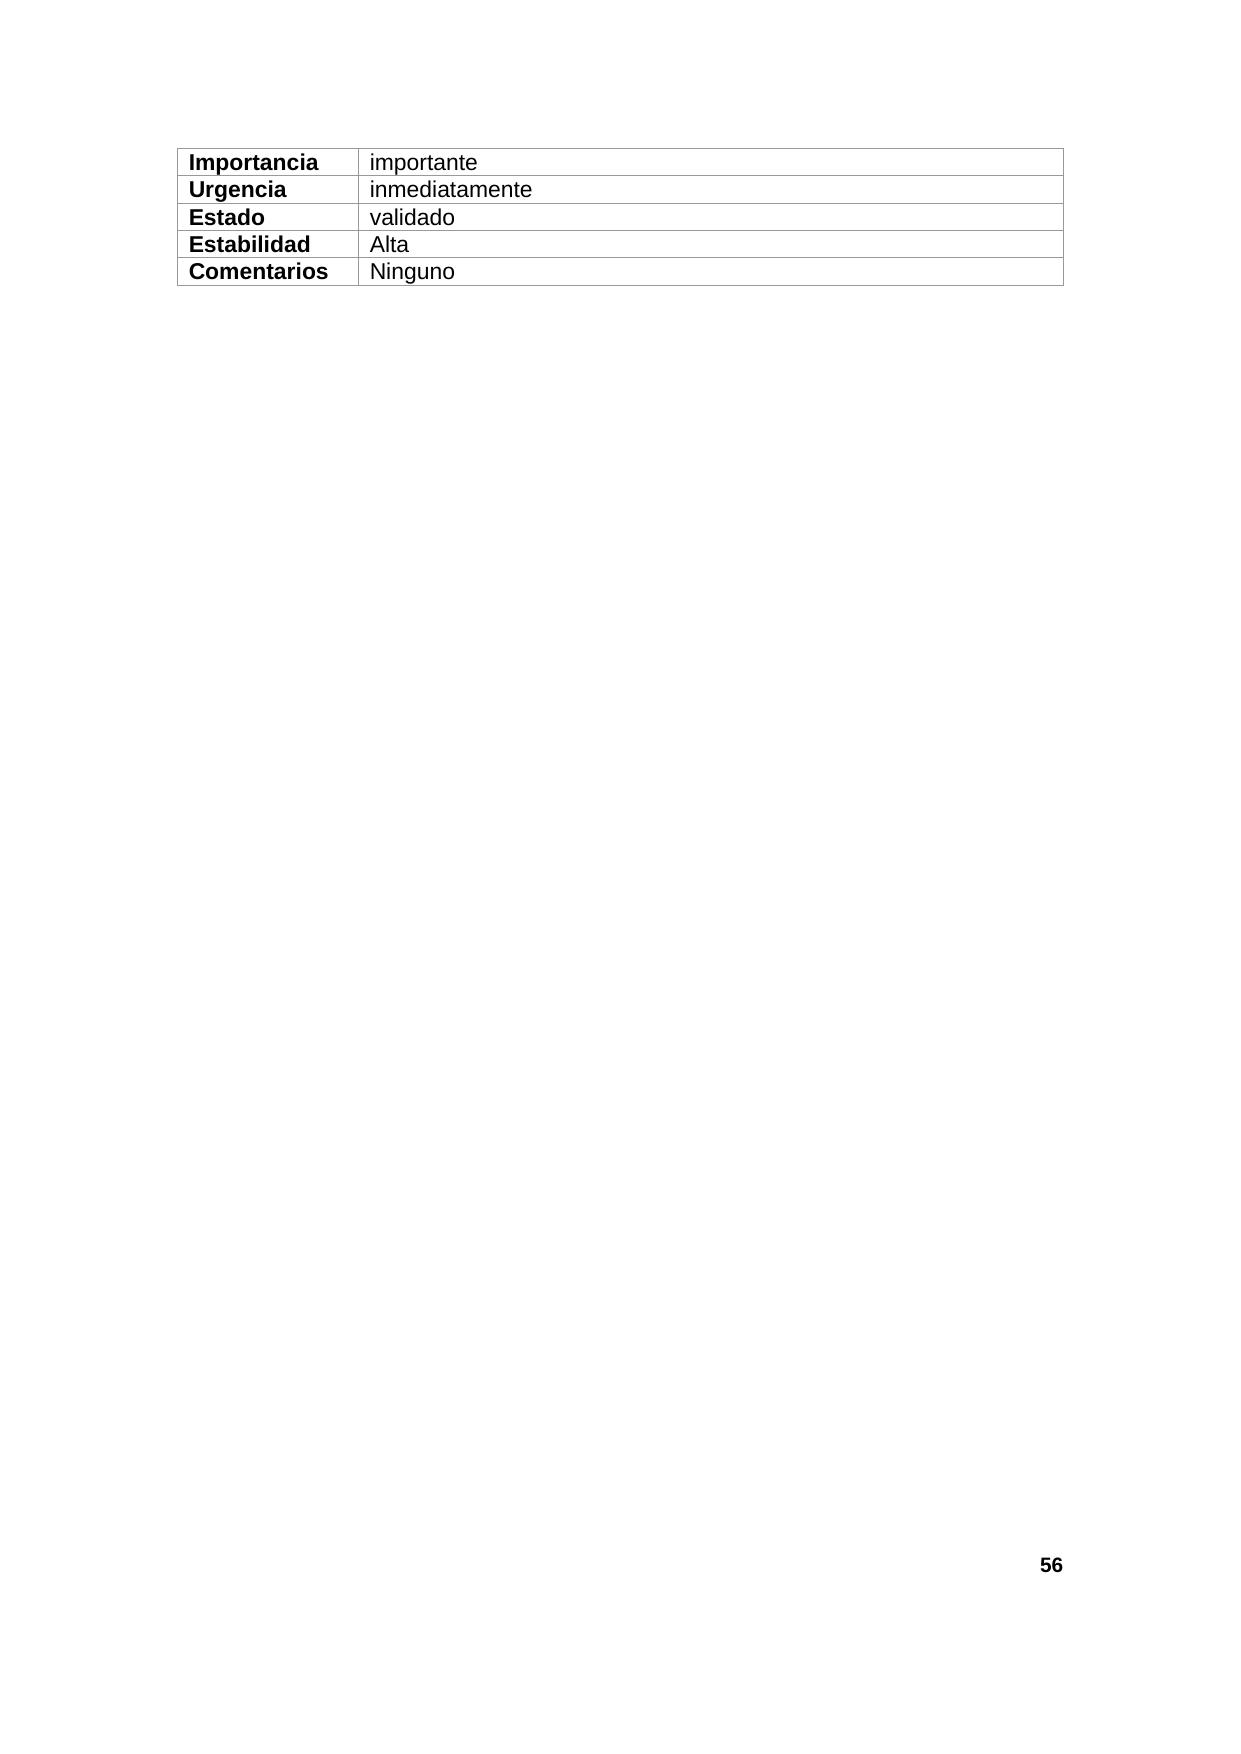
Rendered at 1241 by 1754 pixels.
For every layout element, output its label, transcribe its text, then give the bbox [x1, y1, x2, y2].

table_cell Ninguno [359, 258, 1063, 284]
table_cell inmediatamente [359, 176, 1063, 202]
table_cell Alta [359, 231, 1063, 257]
table_cell Estado [178, 204, 358, 230]
table_cell validado [359, 204, 1063, 230]
table_cell importante [359, 149, 1063, 175]
table_cell Comentarios [178, 258, 358, 284]
table_cell Urgencia [178, 176, 358, 202]
table_cell Importancia [178, 149, 358, 175]
table_cell Estabilidad [178, 231, 358, 257]
